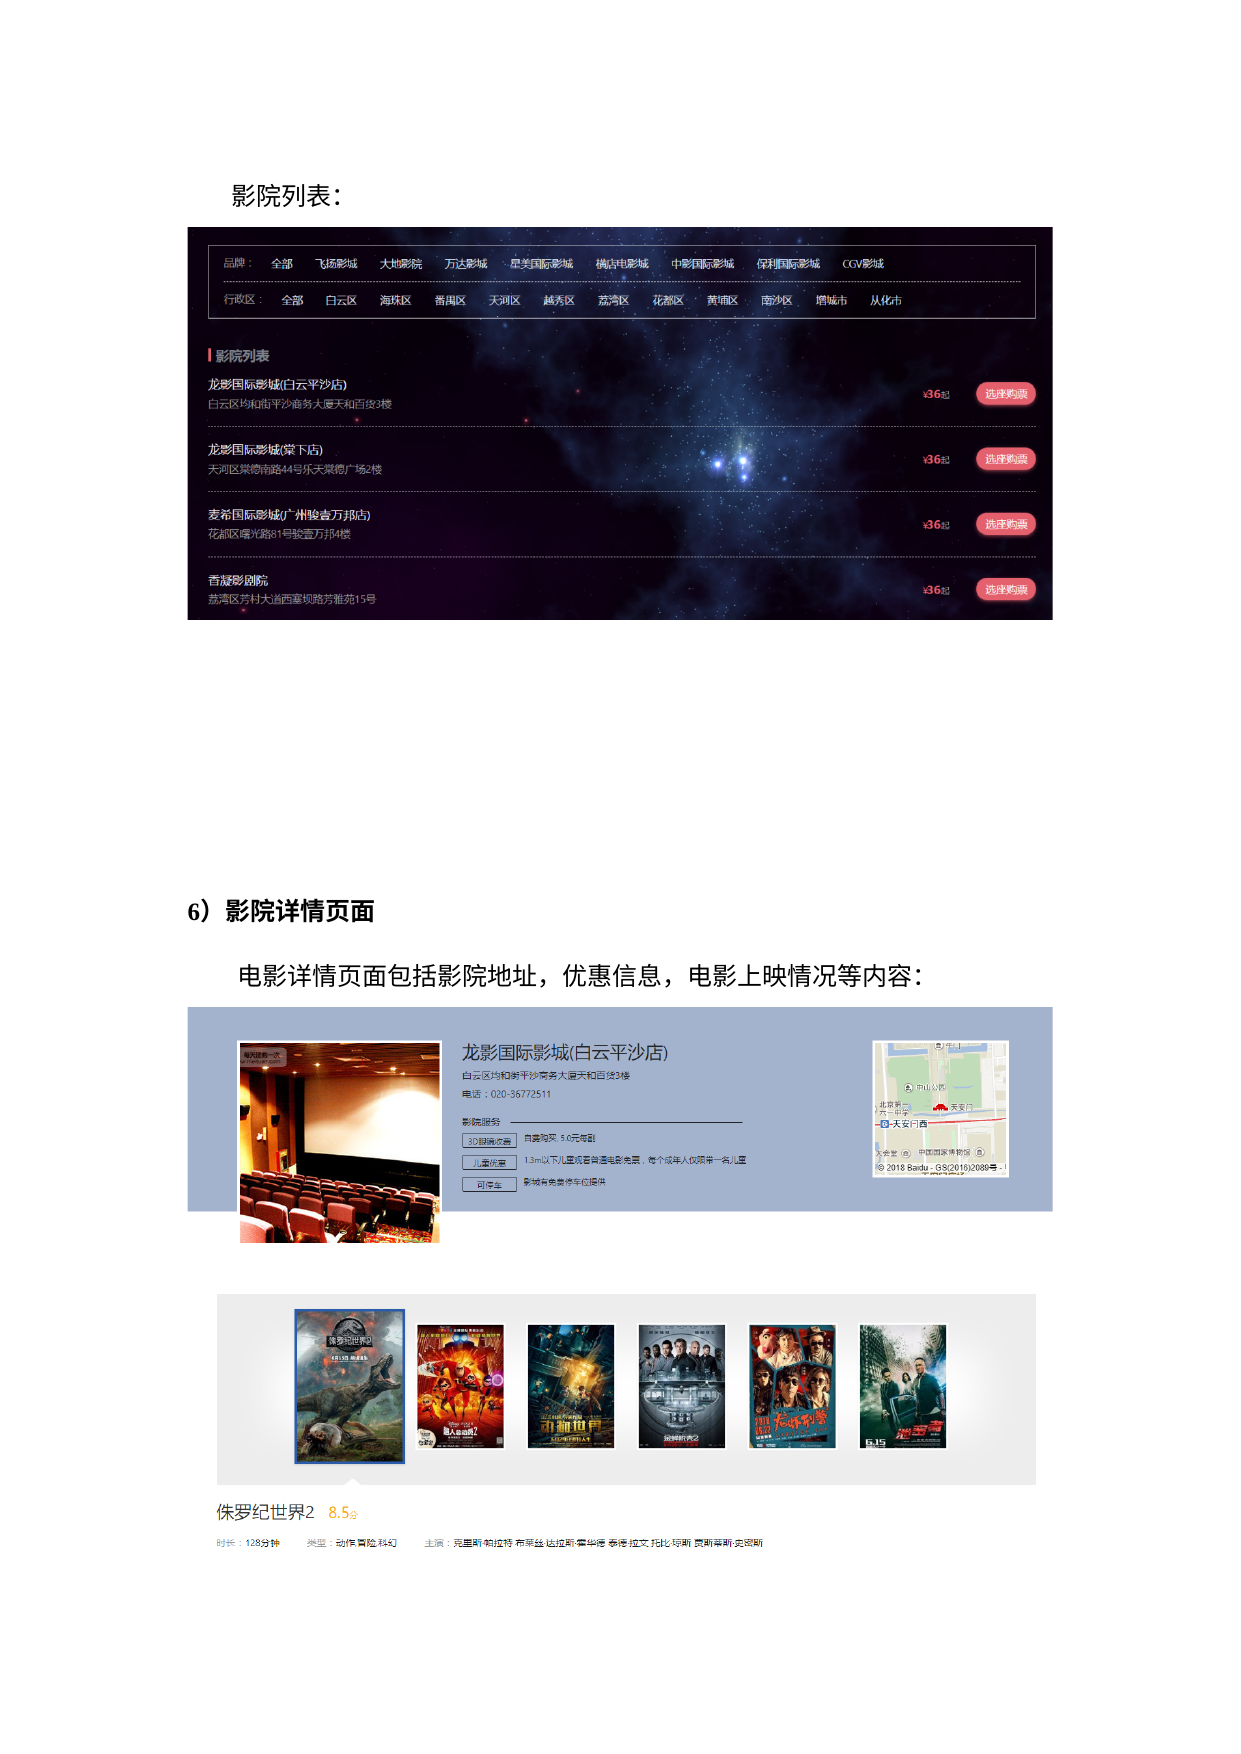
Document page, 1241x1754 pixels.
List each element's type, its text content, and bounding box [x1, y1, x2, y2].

text 6）影院详情页面 [187, 877, 1053, 942]
picture [187, 227, 1053, 620]
text 影院列表： [187, 162, 1053, 227]
text 电影详情页面包括影院地址，优惠信息，电影上映情况等内容： [187, 942, 1053, 1007]
picture [187, 1007, 1053, 1563]
